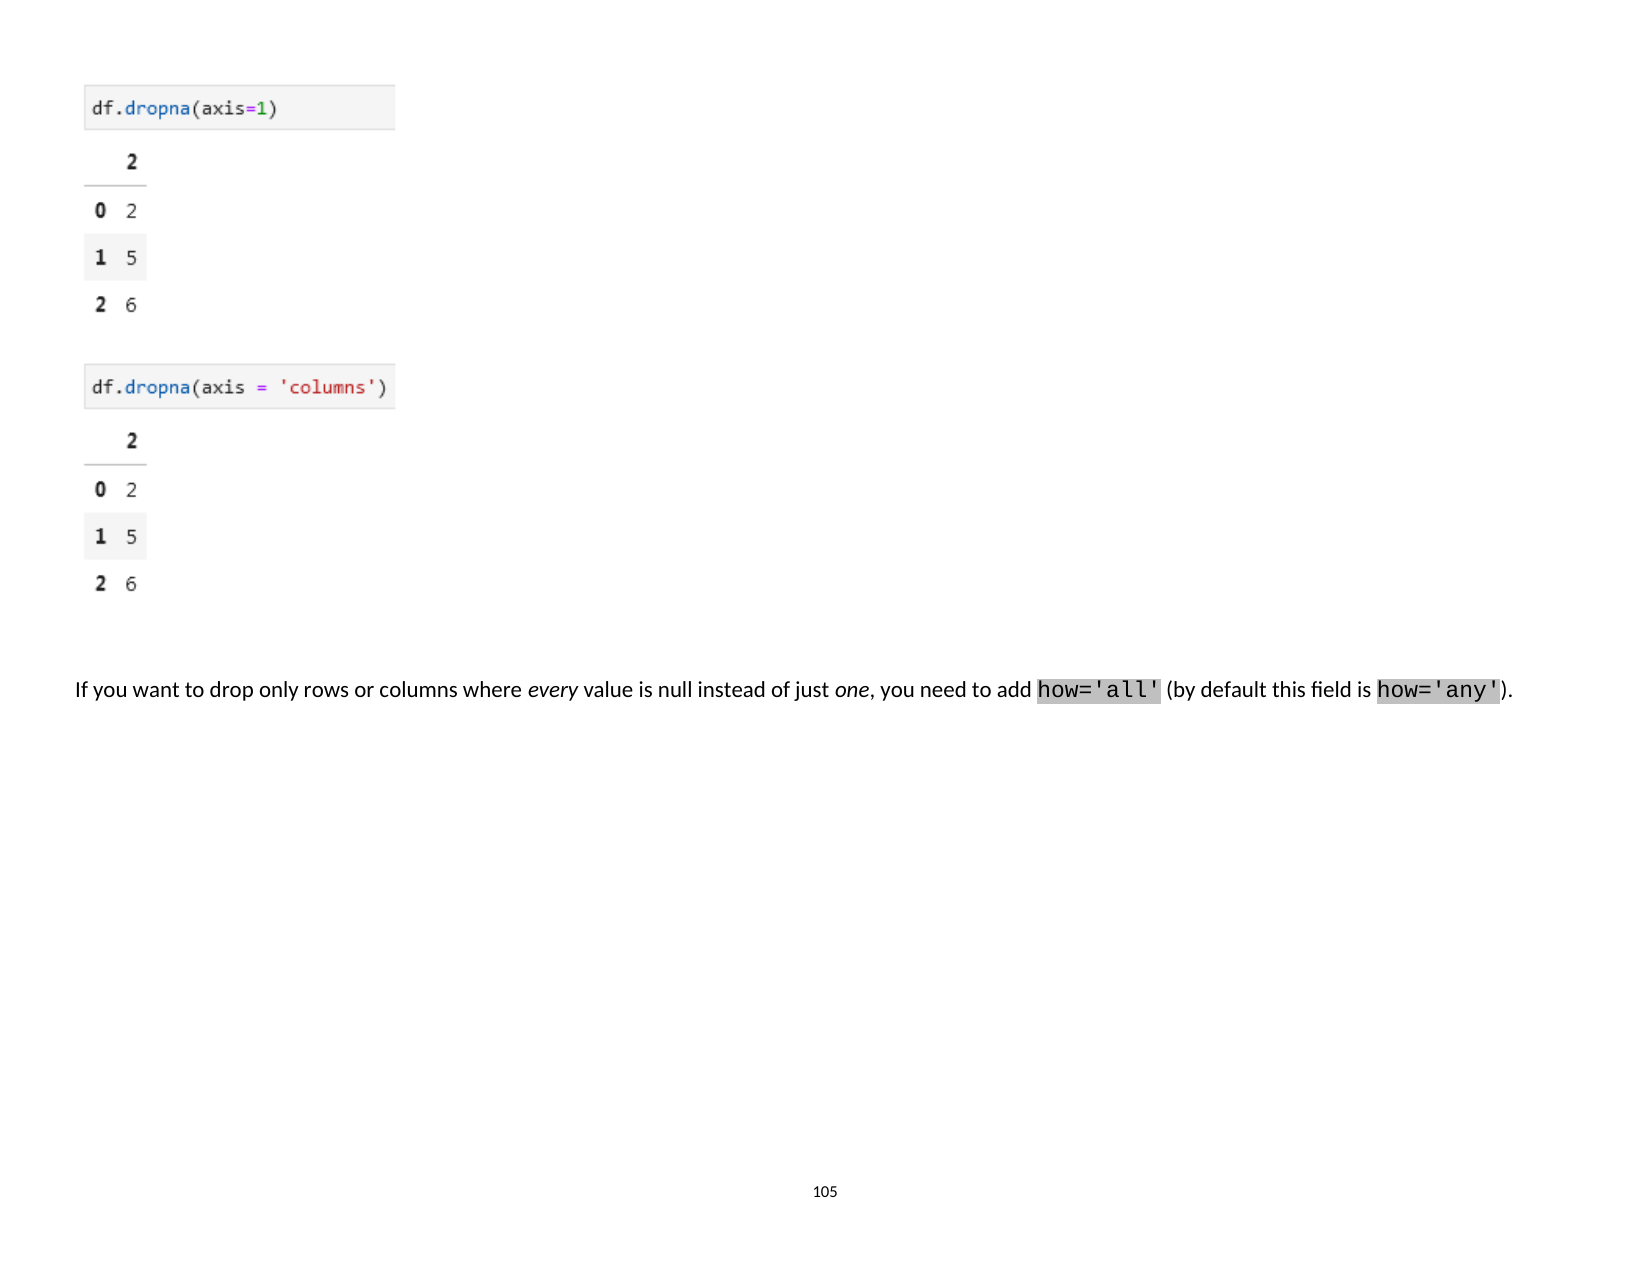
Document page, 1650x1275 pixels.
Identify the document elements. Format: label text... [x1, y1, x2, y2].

picture [75, 75, 396, 610]
text If you want to drop only rows or columns where every value is null instead of just one, you need to add how='all' (by default this field is how='any'). [75, 675, 1575, 704]
